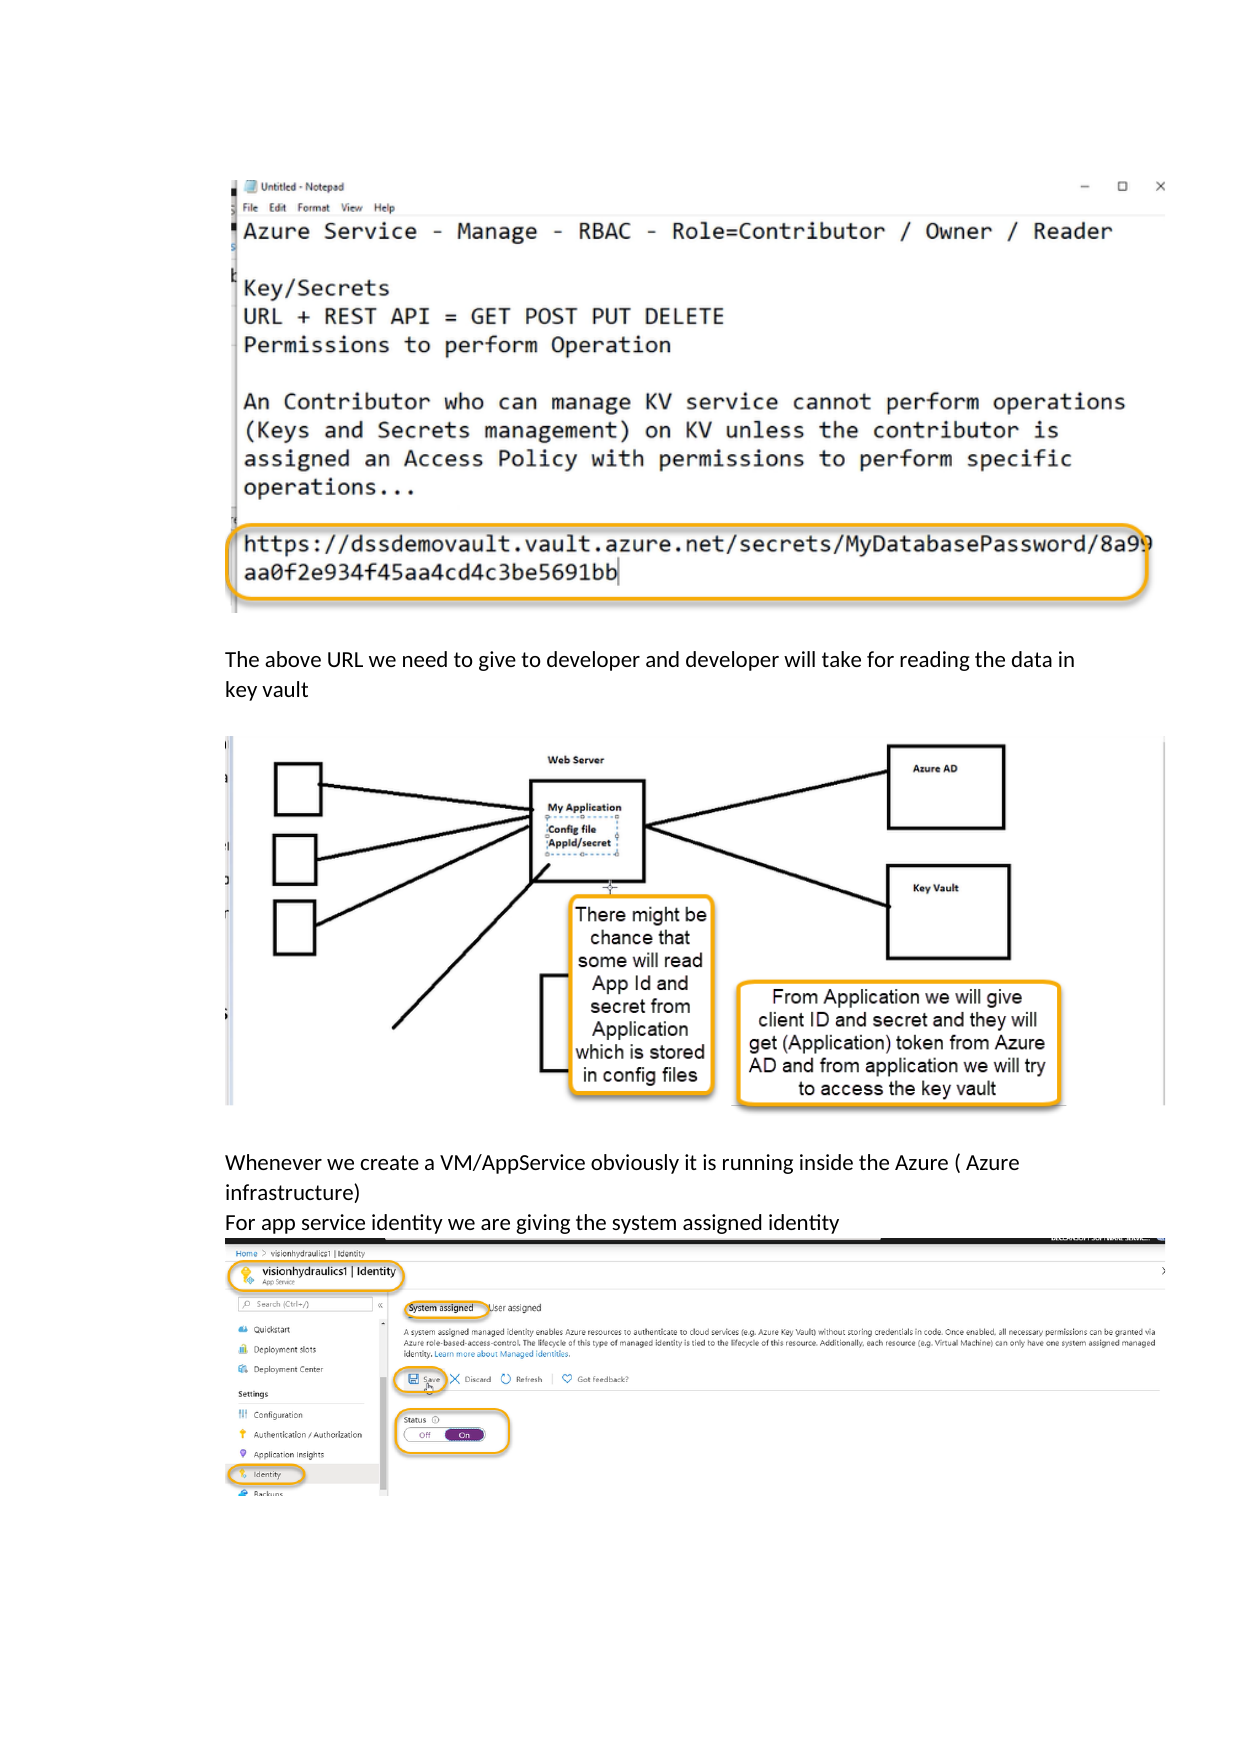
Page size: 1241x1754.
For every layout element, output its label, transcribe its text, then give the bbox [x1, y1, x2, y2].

picture [225, 1238, 1166, 1496]
picture [225, 180, 1166, 613]
list The above URL we need to give to developer and developer will take for reading the data in key vault [225, 645, 1090, 703]
picture [225, 736, 1166, 1116]
list Whenever we create a VM/AppService obviously it is running inside the Azure ( Azure infrastructure) [225, 1148, 1090, 1206]
list For app service identity we are giving the system assigned identity [225, 1208, 1090, 1236]
